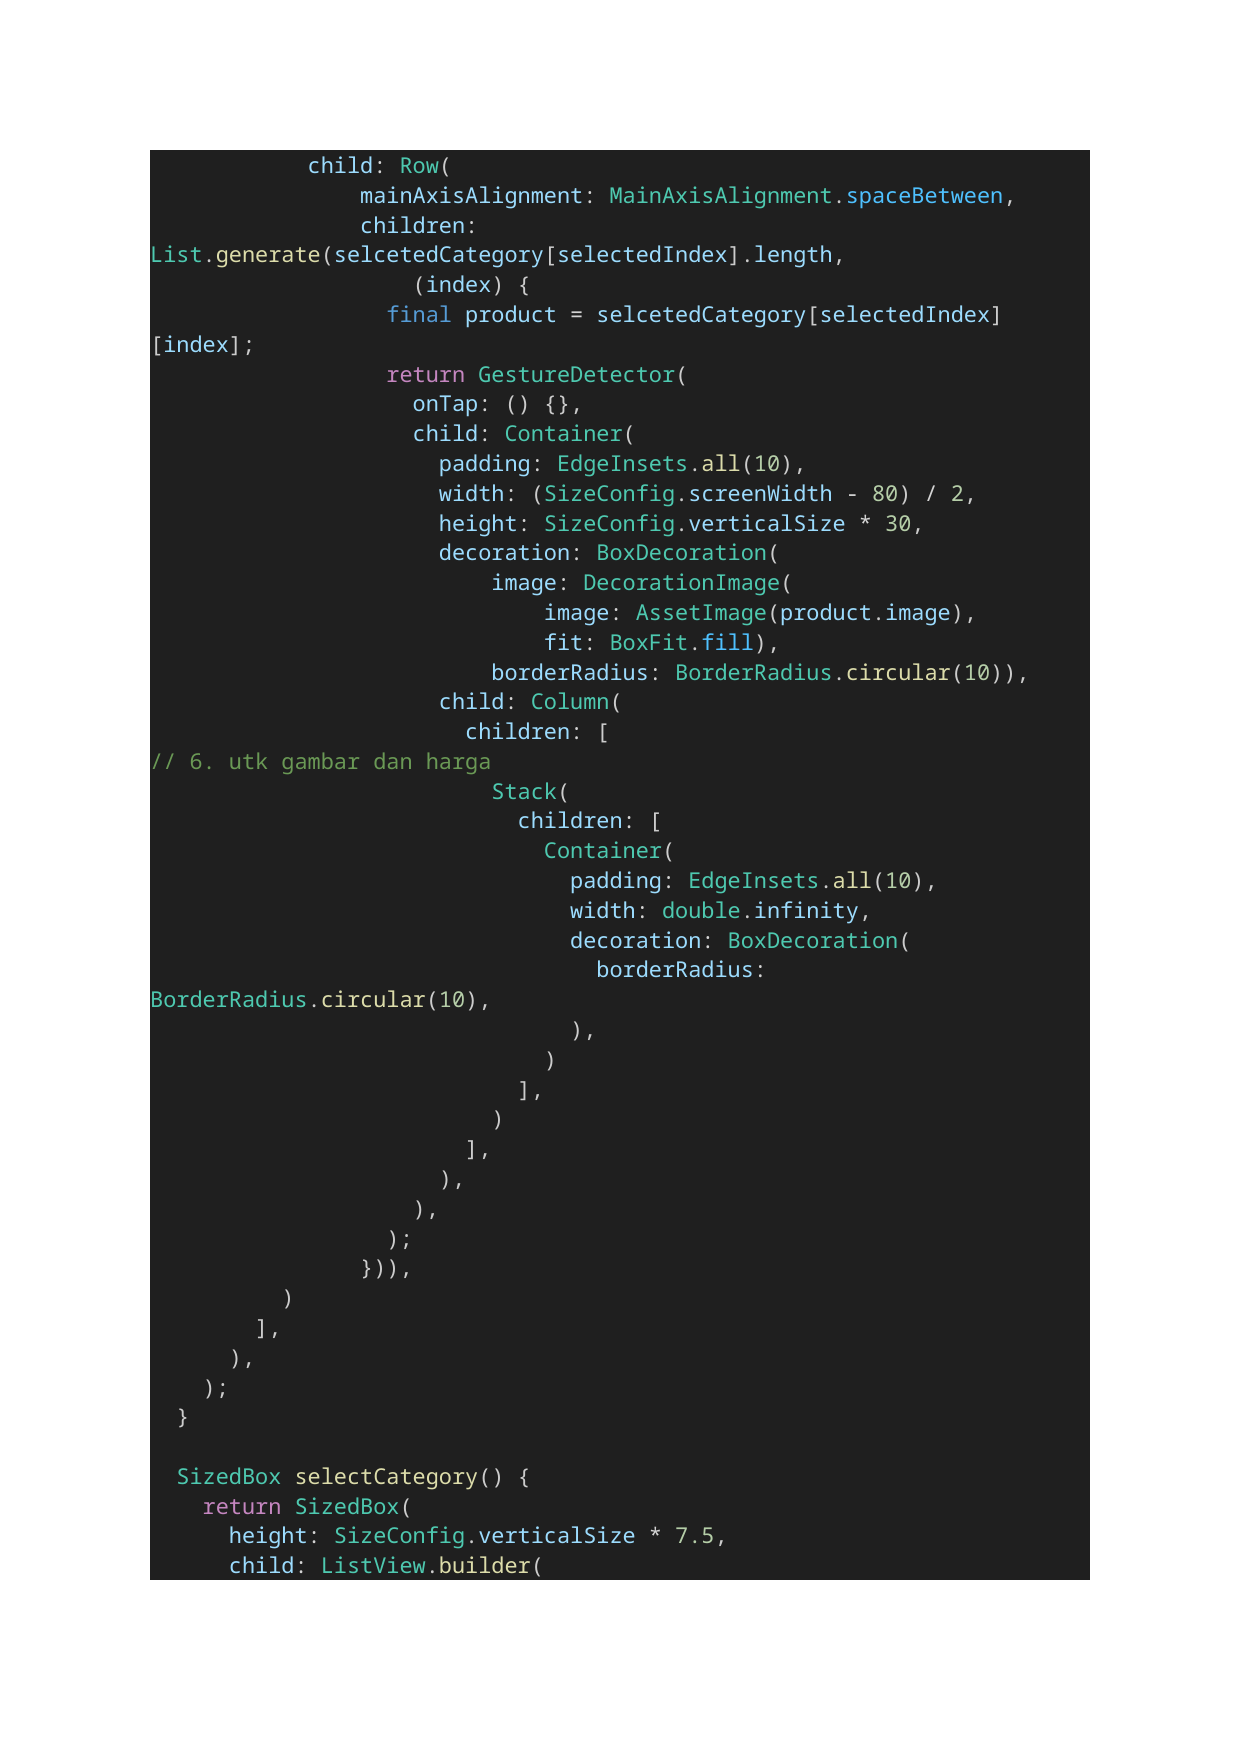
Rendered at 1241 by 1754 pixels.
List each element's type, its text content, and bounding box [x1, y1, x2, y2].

text } [150, 1401, 1090, 1431]
text padding: EdgeInsets.all(10), [150, 865, 1090, 895]
text ], [150, 1133, 1090, 1163]
text })), [150, 1252, 1090, 1282]
text ); [150, 1371, 1090, 1401]
text ), [150, 1014, 1090, 1044]
text mainAxisAlignment: MainAxisAlignment.spaceBetween, [150, 180, 1090, 209]
text ], [150, 1312, 1090, 1342]
text decoration: BoxDecoration( [150, 924, 1090, 954]
text height: SizeConfig.verticalSize * 7.5, [150, 1520, 1090, 1550]
text children: [ [150, 716, 1090, 746]
text ], [150, 1073, 1090, 1103]
text width: (SizeConfig.screenWidth - 80) / 2, [150, 478, 1090, 507]
text ), [150, 1193, 1090, 1222]
text borderRadius: BorderRadius.circular(10), [150, 954, 1090, 1014]
text height: SizeConfig.verticalSize * 30, [150, 507, 1090, 537]
text return SizedBox( [150, 1491, 1090, 1520]
text children: [ [150, 805, 1090, 835]
text child: Container( [150, 418, 1090, 448]
text ) [150, 1103, 1090, 1133]
text Container( [150, 835, 1090, 865]
text ), [150, 1163, 1090, 1193]
text decoration: BoxDecoration( [150, 537, 1090, 567]
text (index) { [150, 269, 1090, 299]
text borderRadius: BorderRadius.circular(10)), [150, 656, 1090, 686]
text return GestureDetector( [150, 358, 1090, 388]
text width: double.infinity, [150, 895, 1090, 924]
text children: List.generate(selcetedCategory[selectedIndex].length, [150, 209, 1090, 269]
text final product = selcetedCategory[selectedIndex][index]; [150, 299, 1090, 358]
text child: ListView.builder( [150, 1550, 1090, 1580]
text ), [150, 1342, 1090, 1371]
text child: Column( [150, 686, 1090, 716]
text Stack( [150, 776, 1090, 805]
text image: AssetImage(product.image), [150, 597, 1090, 627]
text // 6. utk gambar dan harga [150, 746, 1090, 776]
text ); [150, 1222, 1090, 1252]
text onTap: () {}, [150, 388, 1090, 418]
text SizedBox selectCategory() { [150, 1461, 1090, 1491]
text fit: BoxFit.fill), [150, 627, 1090, 656]
text padding: EdgeInsets.all(10), [150, 448, 1090, 478]
text image: DecorationImage( [150, 567, 1090, 597]
text ) [150, 1282, 1090, 1312]
text ) [150, 1044, 1090, 1073]
text child: Row( [150, 150, 1090, 180]
